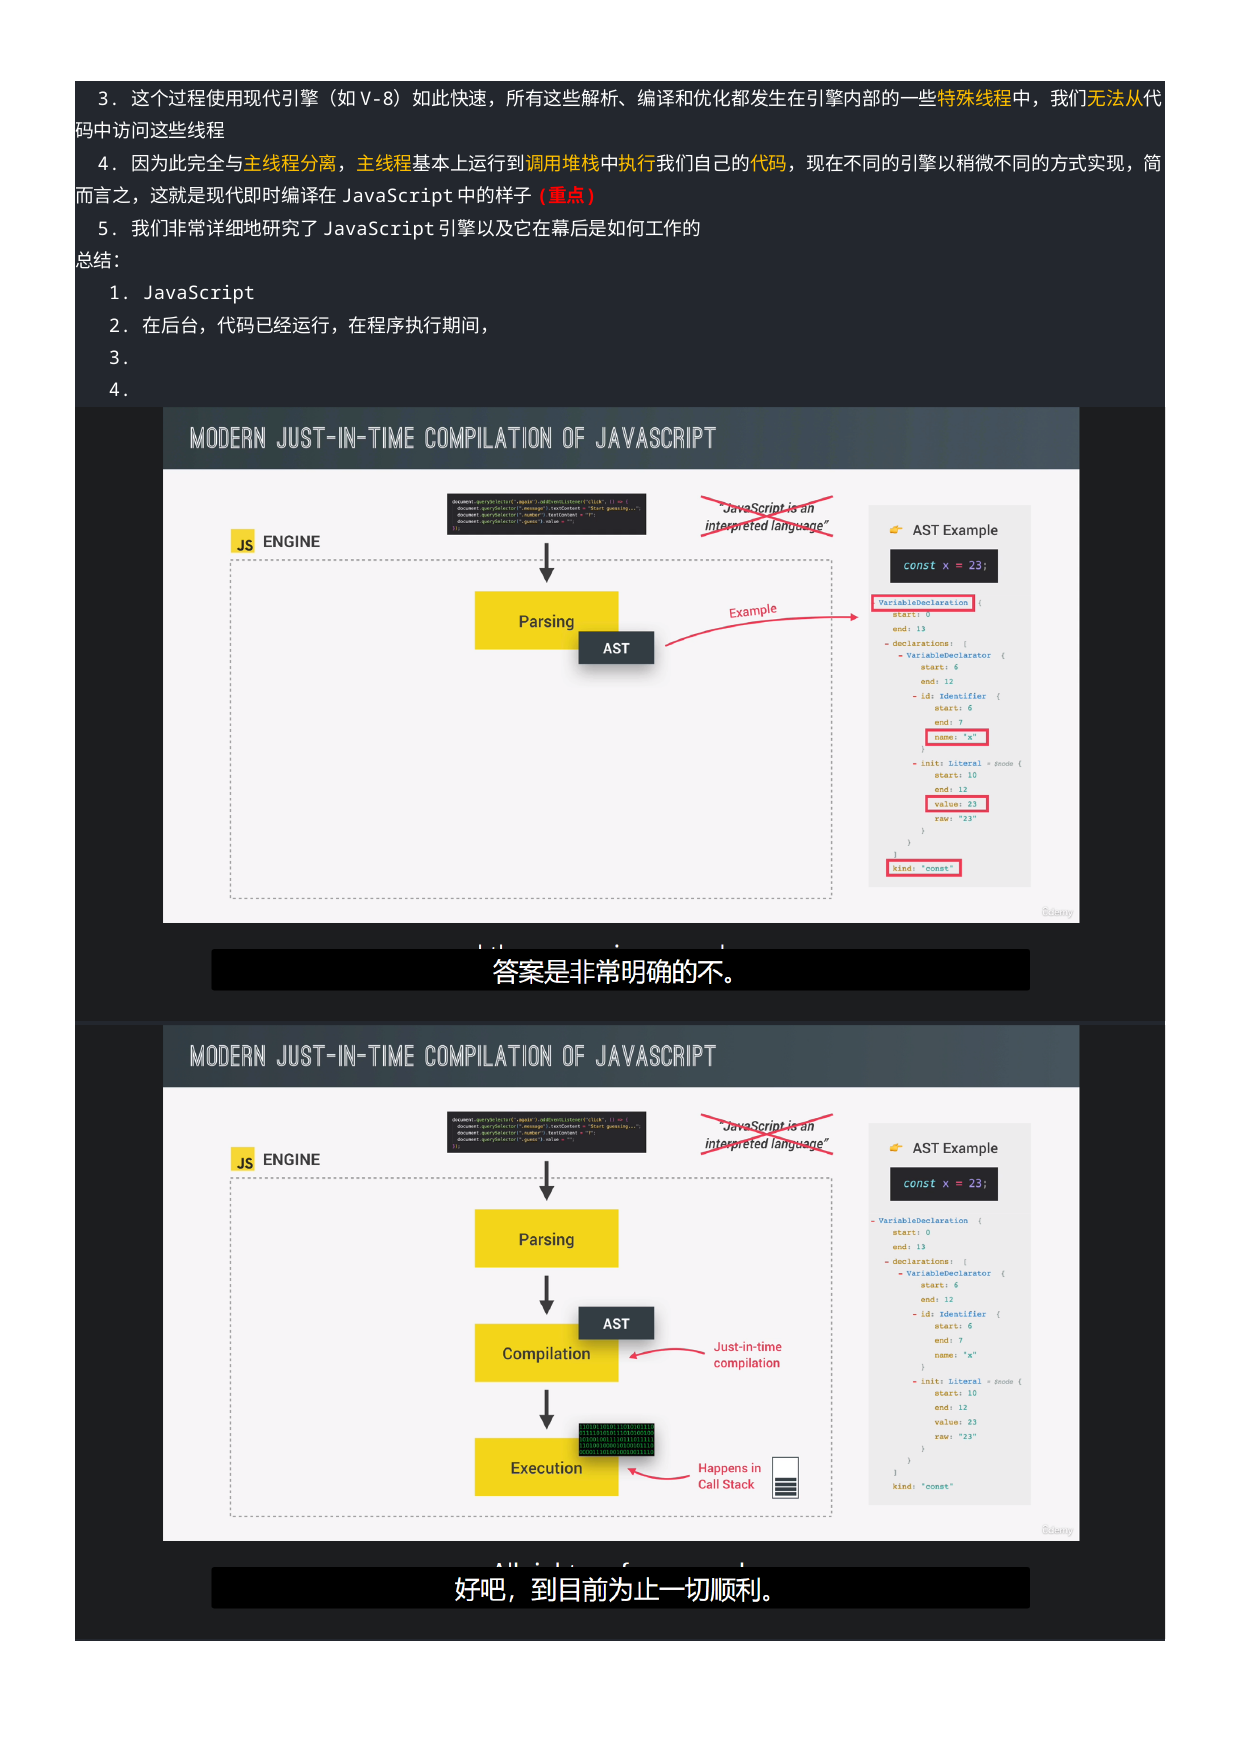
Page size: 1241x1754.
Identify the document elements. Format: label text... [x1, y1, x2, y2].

text 4. 因为此完全与主线程分离，主线程基本上运行到调用堆栈中执行我们自己的代码，现在不同的引擎以稍微不同的方式实现，简而言之，这就是现代即时编译在JavaScript中的样子 (重点) [75, 146, 1165, 211]
picture [75, 407, 1166, 1021]
text 5. 我们非常详细地研究了JavaScript引擎以及它在幕后是如何工作的 [75, 211, 1165, 243]
text 2. 在后台，代码已经运行，在程序执行期间， [75, 308, 1165, 341]
text 1. JavaScript [75, 276, 1165, 308]
picture [75, 1025, 1166, 1639]
text 3. [75, 341, 1165, 373]
text 3. 这个过程使用现代引擎（如V-8）如此快速，所有这些解析、编译和优化都发生在引擎内部的一些特殊线程中，我们无法从代码中访问这些线程 [75, 81, 1165, 146]
text 4. [75, 373, 1165, 406]
text 总结： [75, 243, 1165, 276]
